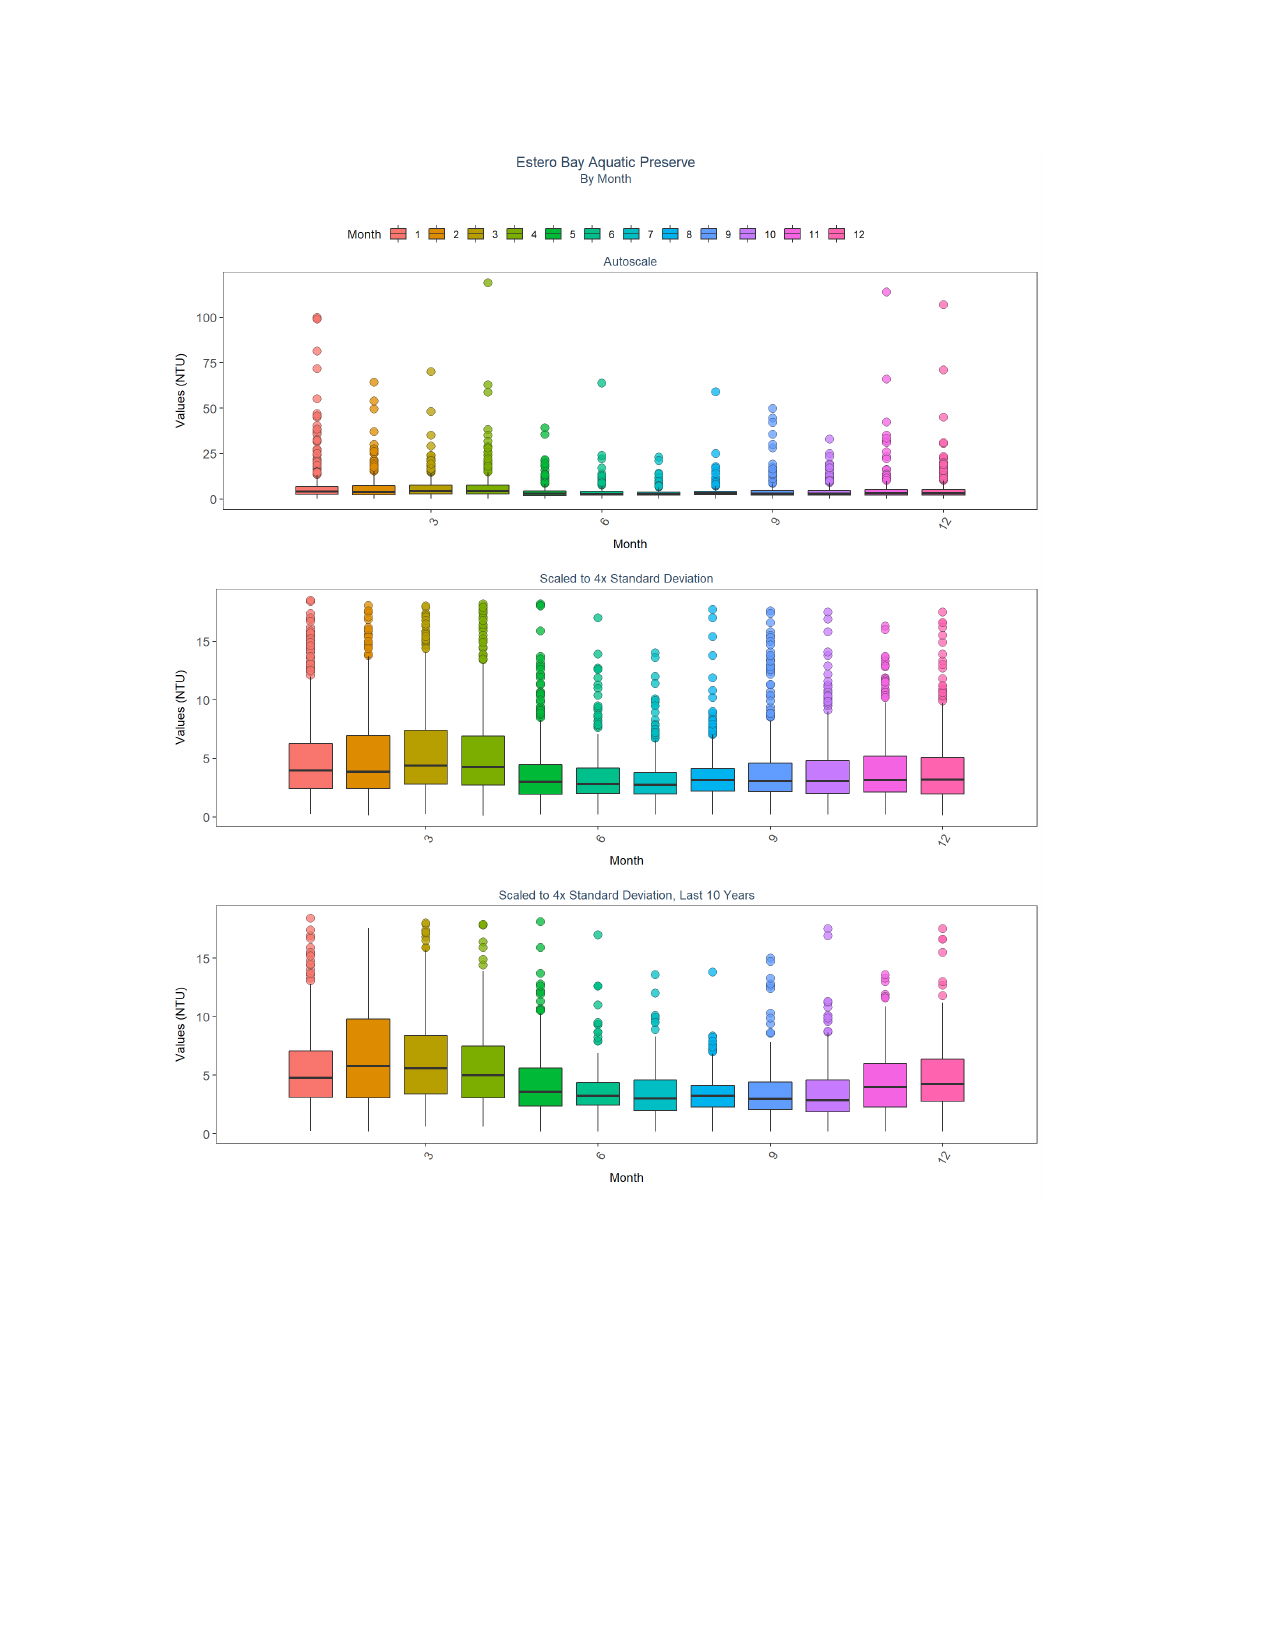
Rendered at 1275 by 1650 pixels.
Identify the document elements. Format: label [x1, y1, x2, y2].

picture [168, 150, 1044, 1200]
